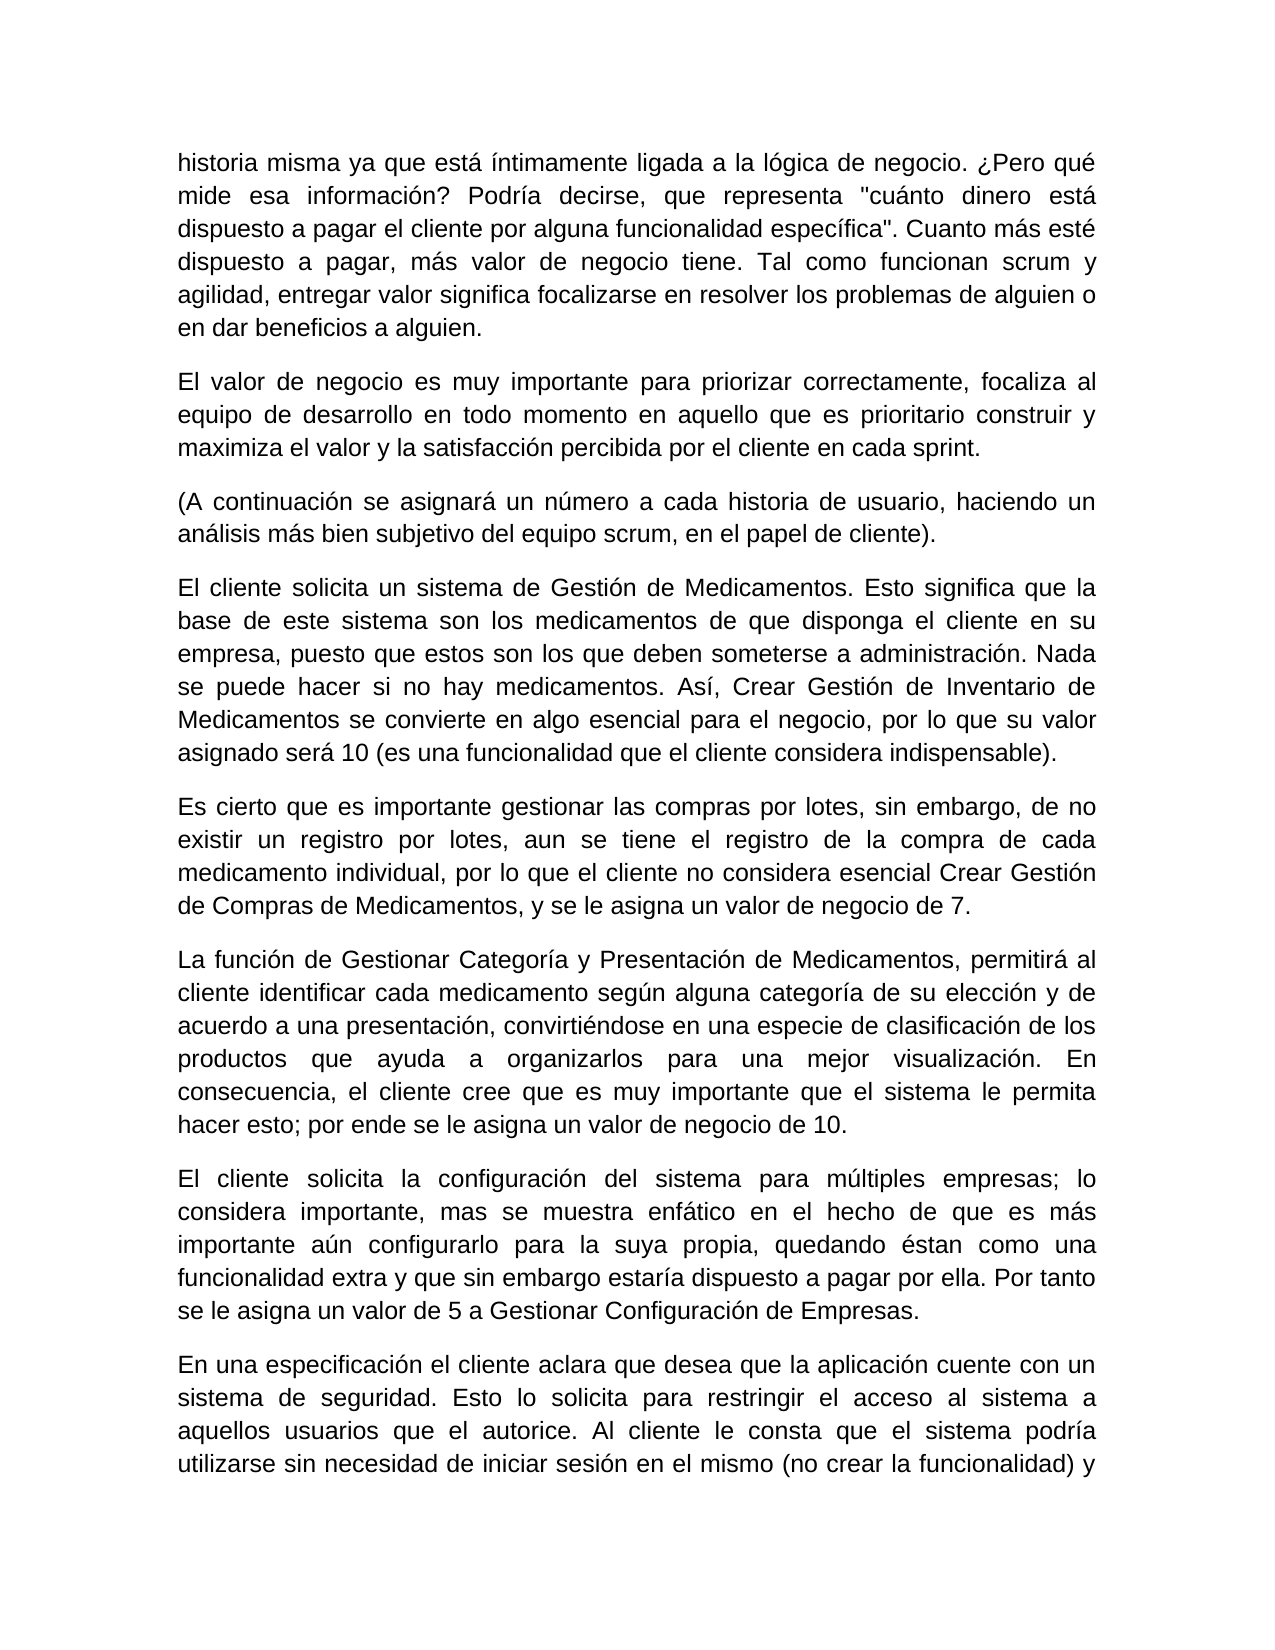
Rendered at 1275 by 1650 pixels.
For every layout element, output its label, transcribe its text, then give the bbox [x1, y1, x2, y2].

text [177, 148, 1098, 341]
text La función de Gestionar Categoría y Presentación de Medicamentos, permitirá al cliente identificar cada medicamento según alguna categoría de su elección y de acuerdo a una presentación, convirtiéndose en una especie de clasificación de los productos que ayuda a organizarlos para una mejor visualización. En consecuencia, el cliente cree que es muy importante que el sistema le permita hacer esto; por ende se le asigna un valor de negocio de 10. [177, 945, 1098, 1139]
text El valor de negocio es muy importante para priorizar correctamente, focaliza al equipo de desarrollo en todo momento en aquello que es prioritario construir y maximiza el valor y la satisfacción percibida por el cliente en cada sprint. [177, 367, 1098, 461]
text El cliente solicita un sistema de Gestión de Medicamentos. Esto significa que la base de este sistema son los medicamentos de que disponga el cliente en su empresa, puesto que estos son los que deben someterse a administración. Nada se puede hacer si no hay medicamentos. Así, Crear Gestión de Inventario de Medicamentos se convierte en algo esencial para el negocio, por lo que su valor asignado será 10 (es una funcionalidad que el cliente considera indispensable). [177, 573, 1098, 767]
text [177, 1350, 1098, 1478]
text El cliente solicita la configuración del sistema para múltiples empresas; lo considera importante, mas se muestra enfático en el hecho de que es más importante aún configurarlo para la suya propia, quedando éstan como una funcionalidad extra y que sin embargo estaría dispuesto a pagar por ella. Por tanto se le asigna un valor de 5 a Gestionar Configuración de Empresas. [177, 1164, 1098, 1325]
text (A continuación se asignará un número a cada historia de usuario, haciendo un análisis más bien subjetivo del equipo scrum, en el papel de cliente). [177, 486, 1098, 548]
text Es cierto que es importante gestionar las compras por lotes, sin embargo, de no existir un registro por lotes, aun se tiene el registro de la compra de cada medicamento individual, por lo que el cliente no considera esencial Crear Gestión de Compras de Medicamentos, y se le asigna un valor de negocio de 7. [177, 792, 1098, 920]
